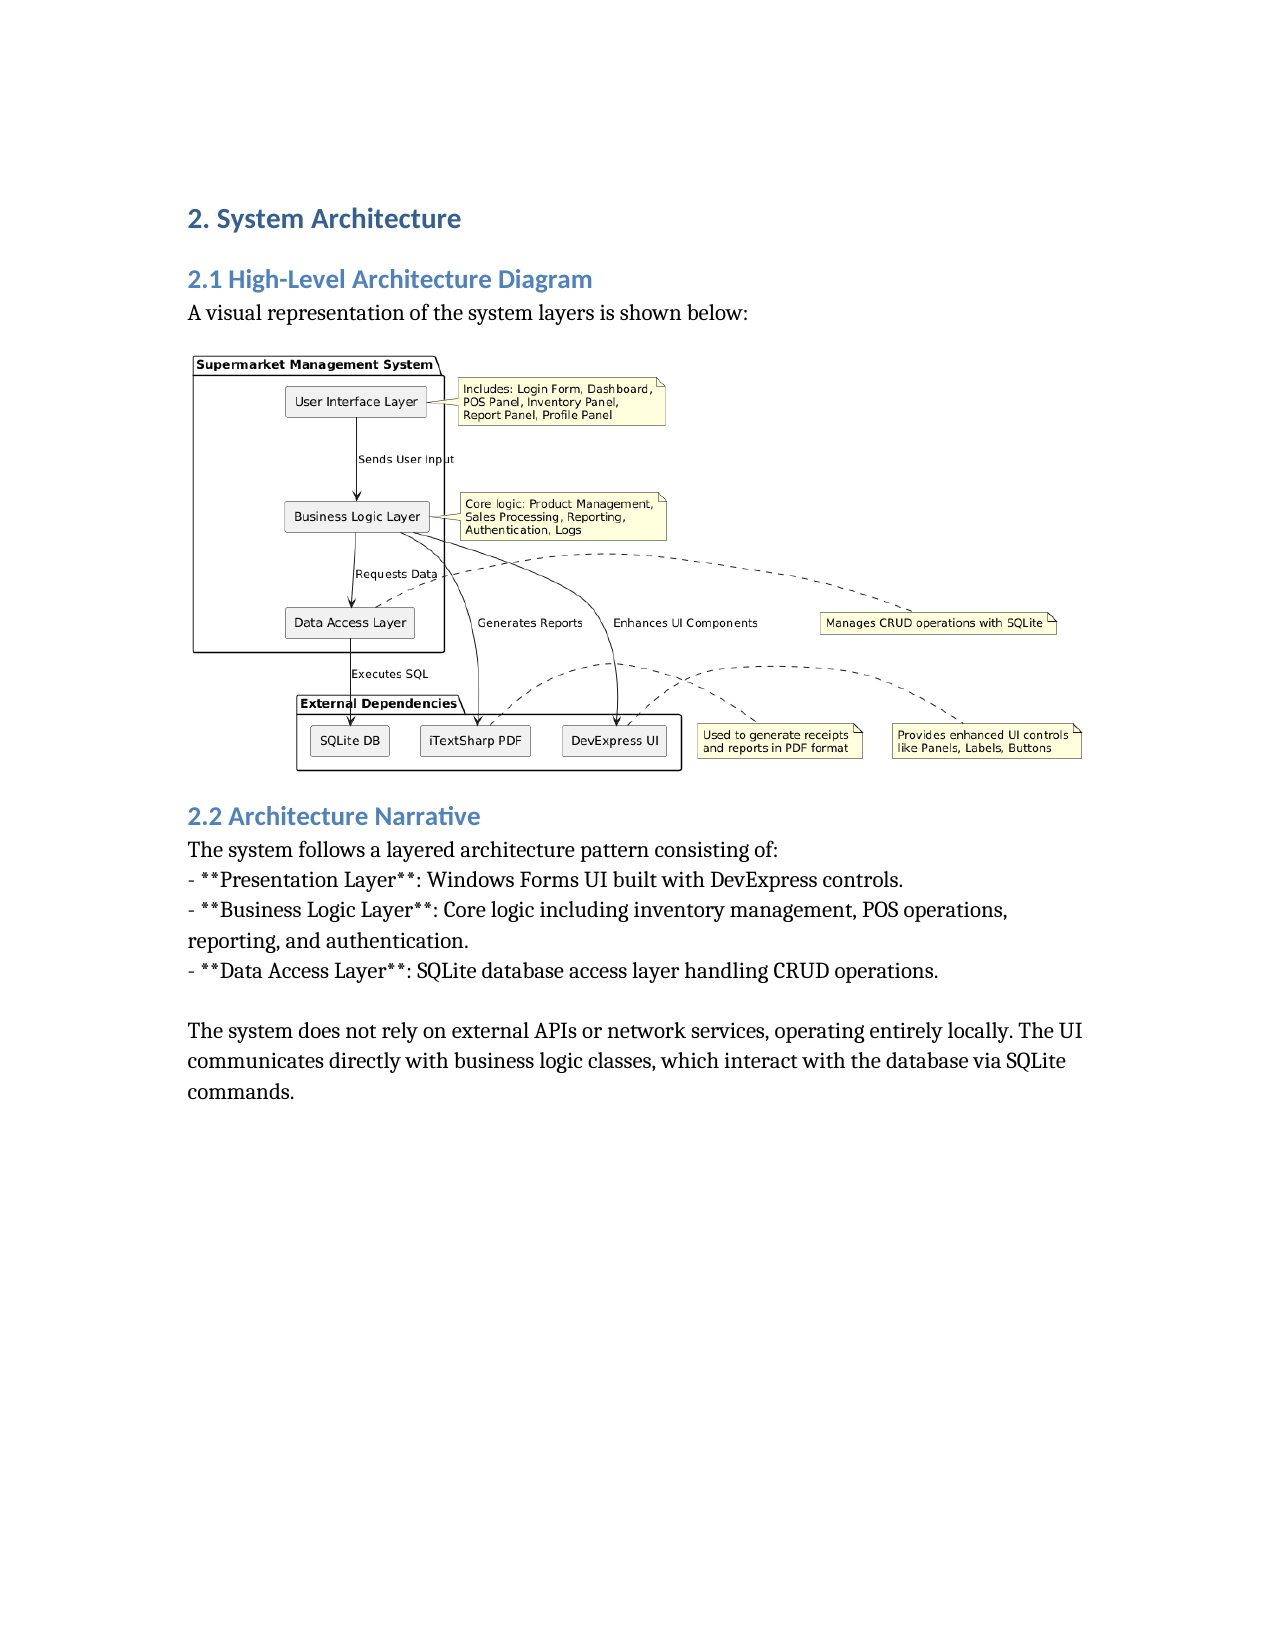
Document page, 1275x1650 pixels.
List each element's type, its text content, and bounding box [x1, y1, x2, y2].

subtitle 2.1 High-Level Architecture Diagram [187, 262, 1087, 295]
subtitle 2. System Architecture [187, 200, 1087, 236]
text A visual representation of the system layers is shown below: [187, 300, 1087, 326]
subtitle 2.2 Architecture Narrative [187, 799, 1087, 832]
text The system follows a layered architecture pattern consisting of: - **Presentation Layer**: Windows Forms UI built with DevExpress controls. - **Business Logic Layer**: Core logic including inventory management, POS operations, reporting, and authentication. - **Data Access Layer**: SQLite database access layer handling CRUD operations. The system does not rely on external APIs or network services, operating entirely locally. The UI communicates directly with business logic classes, which interact with the database via SQLite commands. [187, 837, 1087, 1105]
picture [187, 350, 1086, 775]
